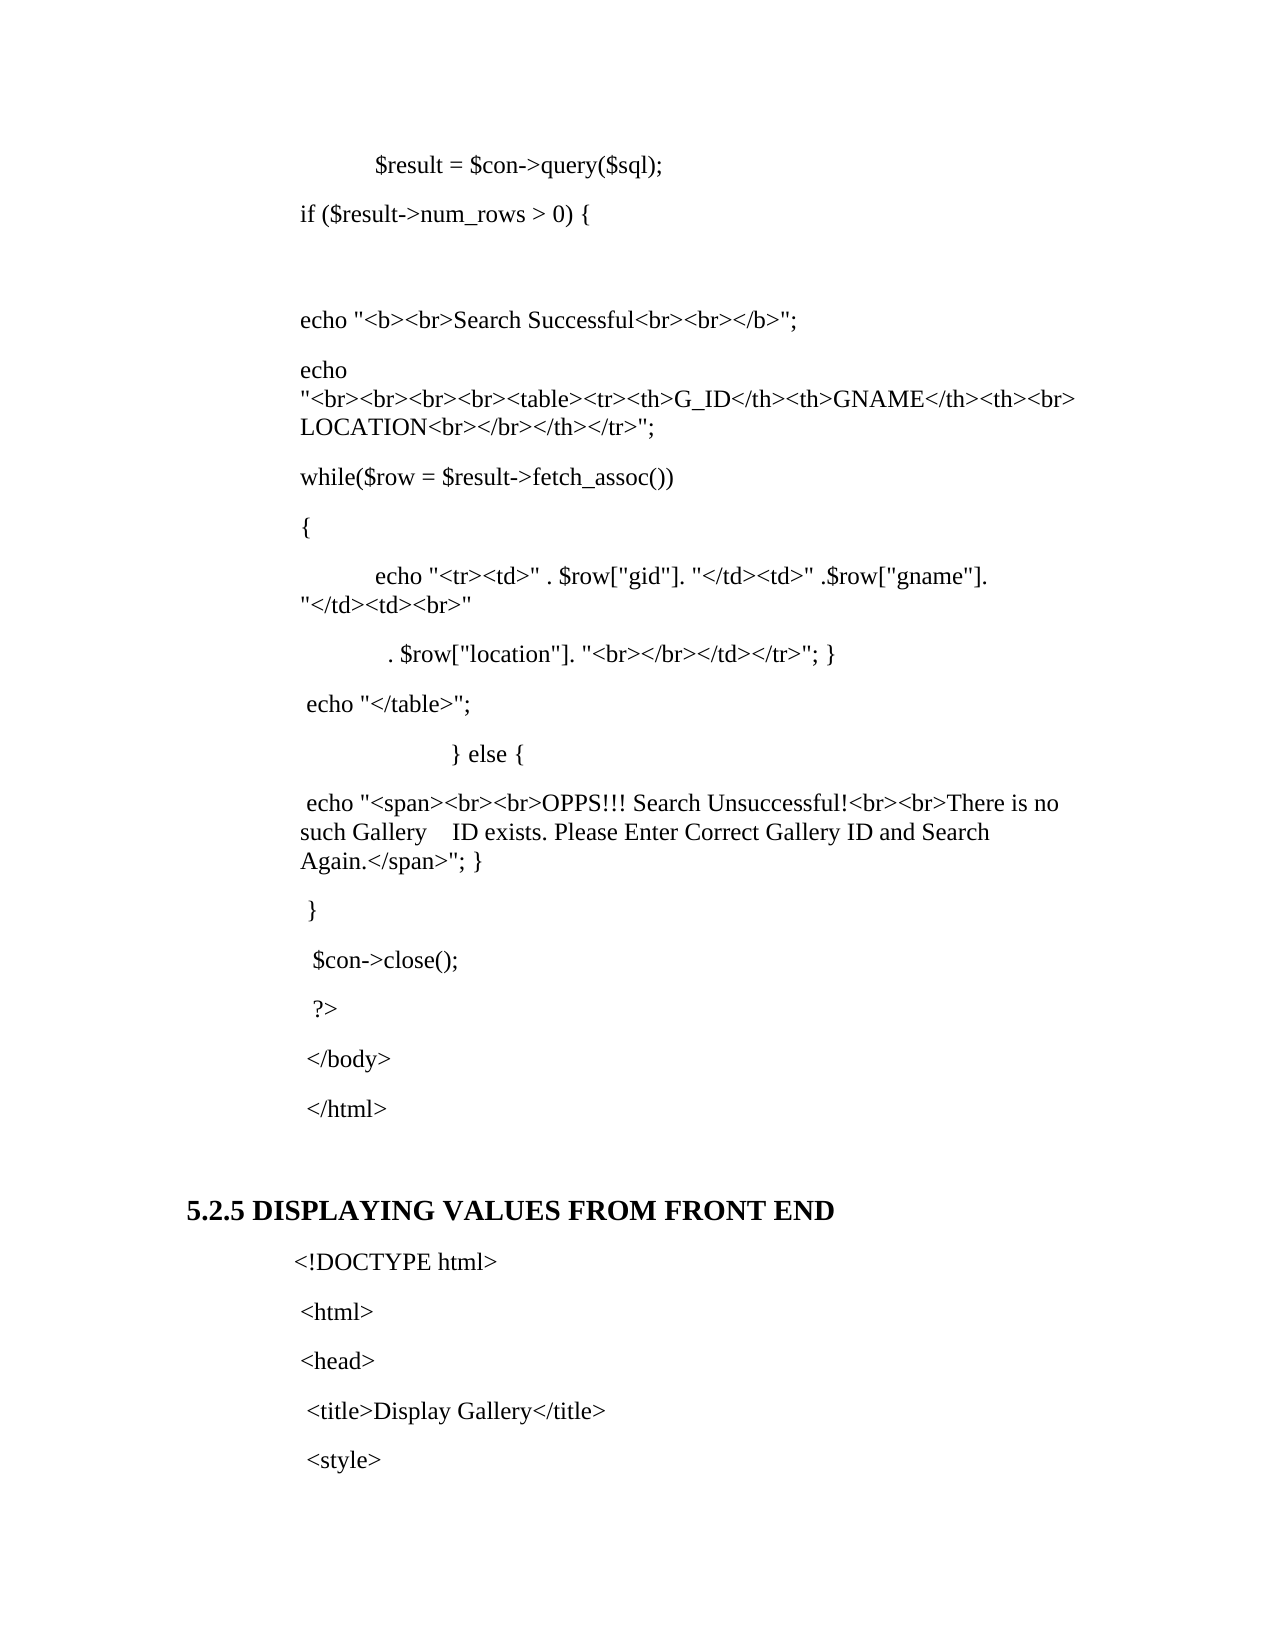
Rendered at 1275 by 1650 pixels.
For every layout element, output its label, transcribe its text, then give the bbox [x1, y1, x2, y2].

text $con->close(); [300, 945, 1089, 974]
text if ($result->num_rows > 0) { [300, 199, 1089, 228]
text <title>Display Gallery</title> [300, 1396, 1089, 1425]
text <style> [300, 1446, 1089, 1474]
text . $row["location"]. "<br></br></td></tr>"; } [300, 639, 1089, 668]
text 5.2.5 DISPLAYING VALUES FROM FRONT END [150, 1193, 1089, 1226]
text <!DOCTYPE html> [150, 1247, 1089, 1276]
text </body> [300, 1044, 1089, 1073]
text echo "<span><br><br>OPPS!!! Search Unsuccessful!<br><br>There is no such Gallery ID exists. Please Enter Correct Gallery ID and Search Again.</span>"; } [300, 788, 1089, 874]
text } [300, 895, 1089, 924]
text { [300, 512, 1089, 540]
text ?> [300, 994, 1089, 1023]
text echo "</table>"; [150, 689, 1089, 718]
text <html> [300, 1297, 1089, 1326]
text </html> [300, 1094, 1089, 1122]
text echo "<tr><td>" . $row["gid"]. "</td><td>" .$row["gname"]. "</td><td><br>" [300, 561, 1089, 619]
text while($row = $result->fetch_assoc()) [300, 462, 1089, 491]
text echo "<b><br>Search Successful<br><br></b>"; [225, 305, 1089, 334]
text <head> [300, 1346, 1089, 1375]
text echo "<br><br><br><br><table><tr><th>G_ID</th><th>GNAME</th><th><br>LOCATION<br></br></th></tr>"; [300, 355, 1089, 441]
text } else { [300, 739, 1089, 767]
text $result = $con->query($sql); [300, 150, 1089, 179]
